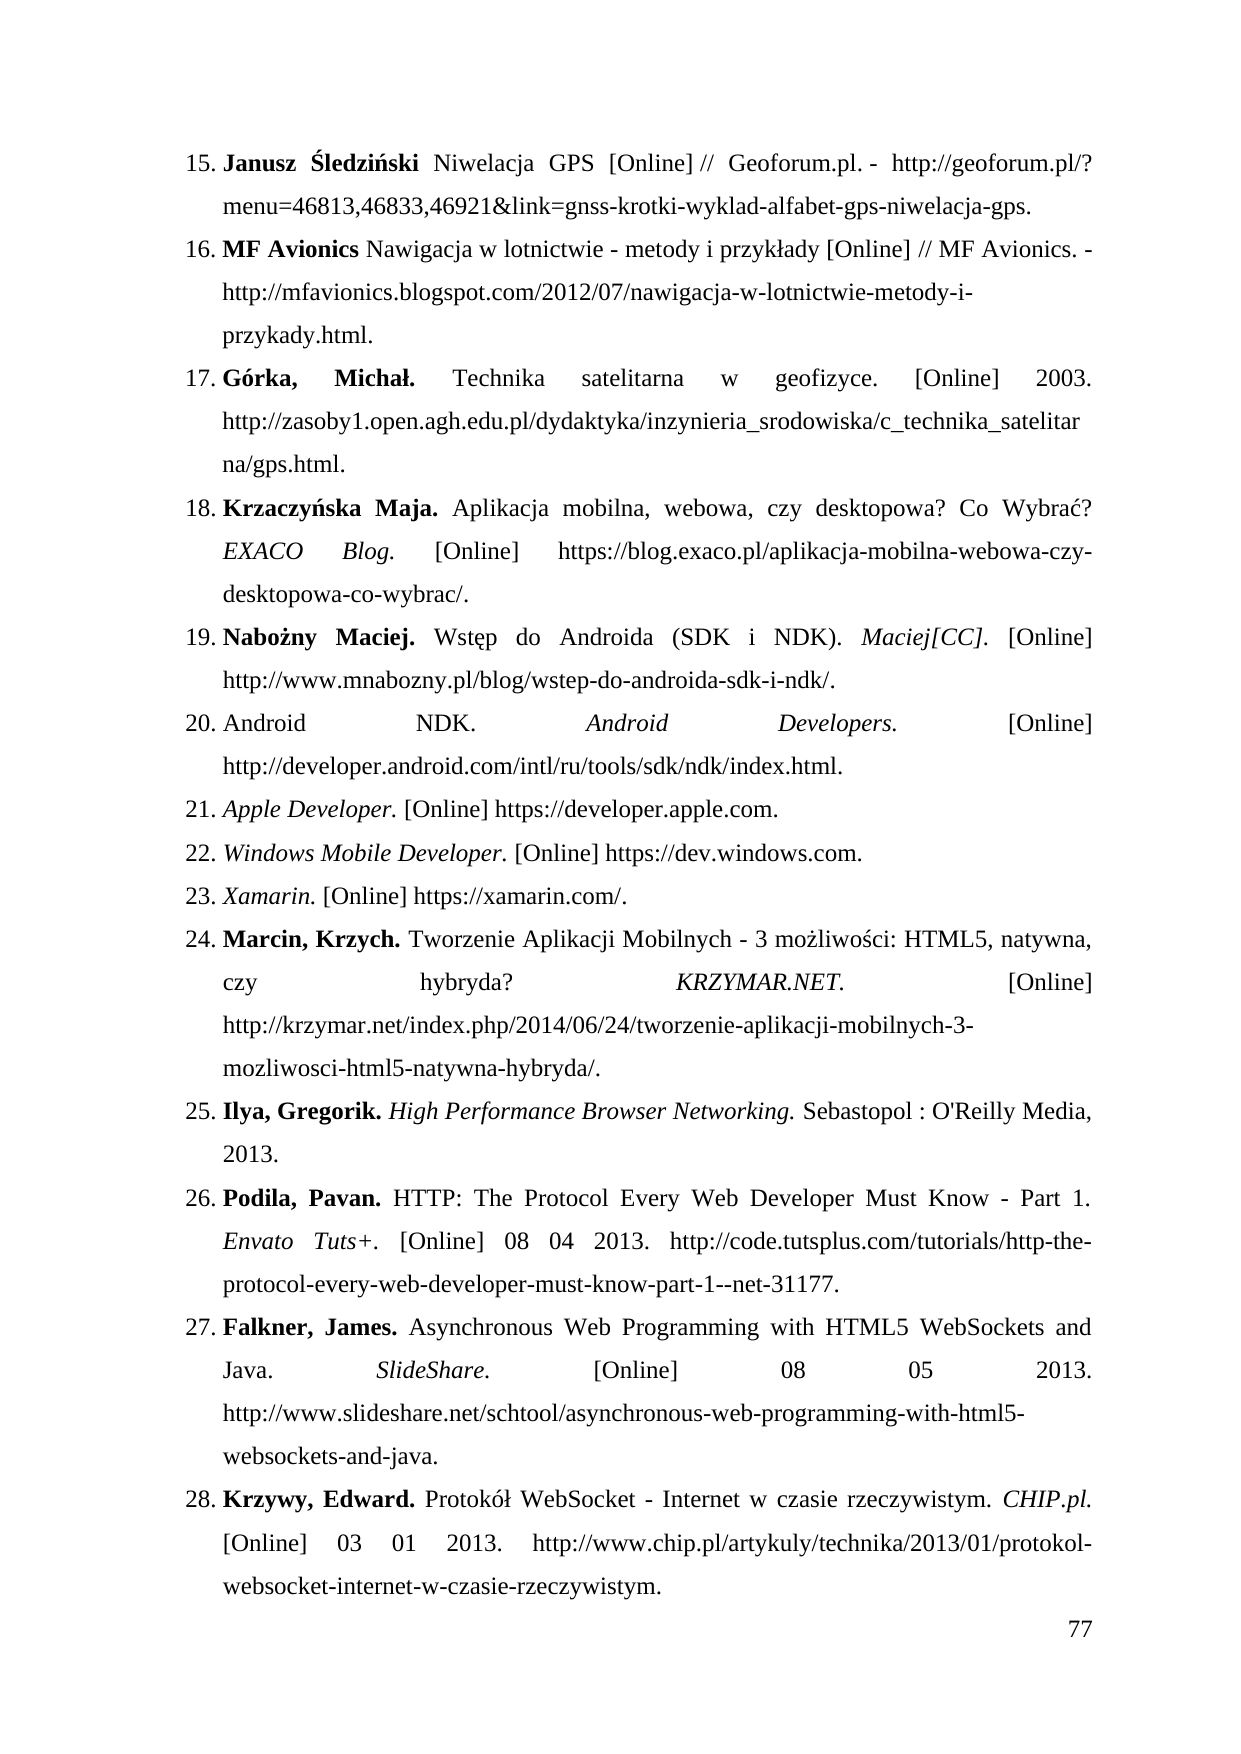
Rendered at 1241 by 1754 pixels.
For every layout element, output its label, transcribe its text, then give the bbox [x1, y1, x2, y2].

list Krzaczyńska Maja. Aplikacja mobilna, webowa, czy desktopowa? Co Wybrać? EXACO Blog. [Online] https://blog.exaco.pl/aplikacja-mobilna-webowa-czy-desktopowa-co-wybrac/. [185, 493, 1092, 608]
list Falkner, James. Asynchronous Web Programming with HTML5 WebSockets and Java. SlideShare. [Online] 08 05 2013. http://www.slideshare.net/schtool/asynchronous-web-programming-with-html5-websockets-and-java. [185, 1312, 1092, 1470]
list Nabożny Maciej. Wstęp do Androida (SDK i NDK). Maciej[CC]. [Online] http://www.mnabozny.pl/blog/wstep-do-androida-sdk-i-ndk/. [185, 622, 1092, 694]
list Górka, Michał. Technika satelitarna w geofizyce. [Online] 2003. http://zasoby1.open.agh.edu.pl/dydaktyka/inzynieria_srodowiska/c_technika_satelitarna/gps.html. [185, 363, 1092, 478]
list Marcin, Krzych. Tworzenie Aplikacji Mobilnych - 3 możliwości: HTML5, natywna, czy hybryda? KRZYMAR.NET. [Online] http://krzymar.net/index.php/2014/06/24/tworzenie-aplikacji-mobilnych-3-mozliwosci-html5-natywna-hybryda/. [185, 924, 1092, 1082]
list Android NDK. Android Developers. [Online] http://developer.android.com/intl/ru/tools/sdk/ndk/index.html. [185, 708, 1092, 780]
list Windows Mobile Developer. [Online] https://dev.windows.com. [185, 838, 1092, 866]
list Podila, Pavan. HTTP: The Protocol Every Web Developer Must Know - Part 1. Envato Tuts+. [Online] 08 04 2013. http://code.tutsplus.com/tutorials/http-the-protocol-every-web-developer-must-know-part-1--net-31177. [185, 1183, 1092, 1298]
list Xamarin. [Online] https://xamarin.com/. [185, 881, 1092, 909]
list Krzywy, Edward. Protokół WebSocket - Internet w czasie rzeczywistym. CHIP.pl. [Online] 03 01 2013. http://www.chip.pl/artykuly/technika/2013/01/protokol-websocket-internet-w-czasie-rzeczywistym. [185, 1484, 1092, 1599]
list Apple Developer. [Online] https://developer.apple.com. [185, 794, 1092, 823]
list MF Avionics Nawigacja w lotnictwie - metody i przykłady [Online] // MF Avionics. - http://mfavionics.blogspot.com/2012/07/nawigacja-w-lotnictwie-metody-i-przykady.html. [185, 234, 1092, 349]
list Ilya, Gregorik. High Performance Browser Networking. Sebastopol : O'Reilly Media, 2013. [185, 1096, 1092, 1168]
list Janusz Śledziński Niwelacja GPS [Online] // Geoforum.pl. - http://geoforum.pl/?menu=46813,46833,46921&link=gnss-krotki-wyklad-alfabet-gps-niwelacja-gps. [185, 148, 1092, 219]
